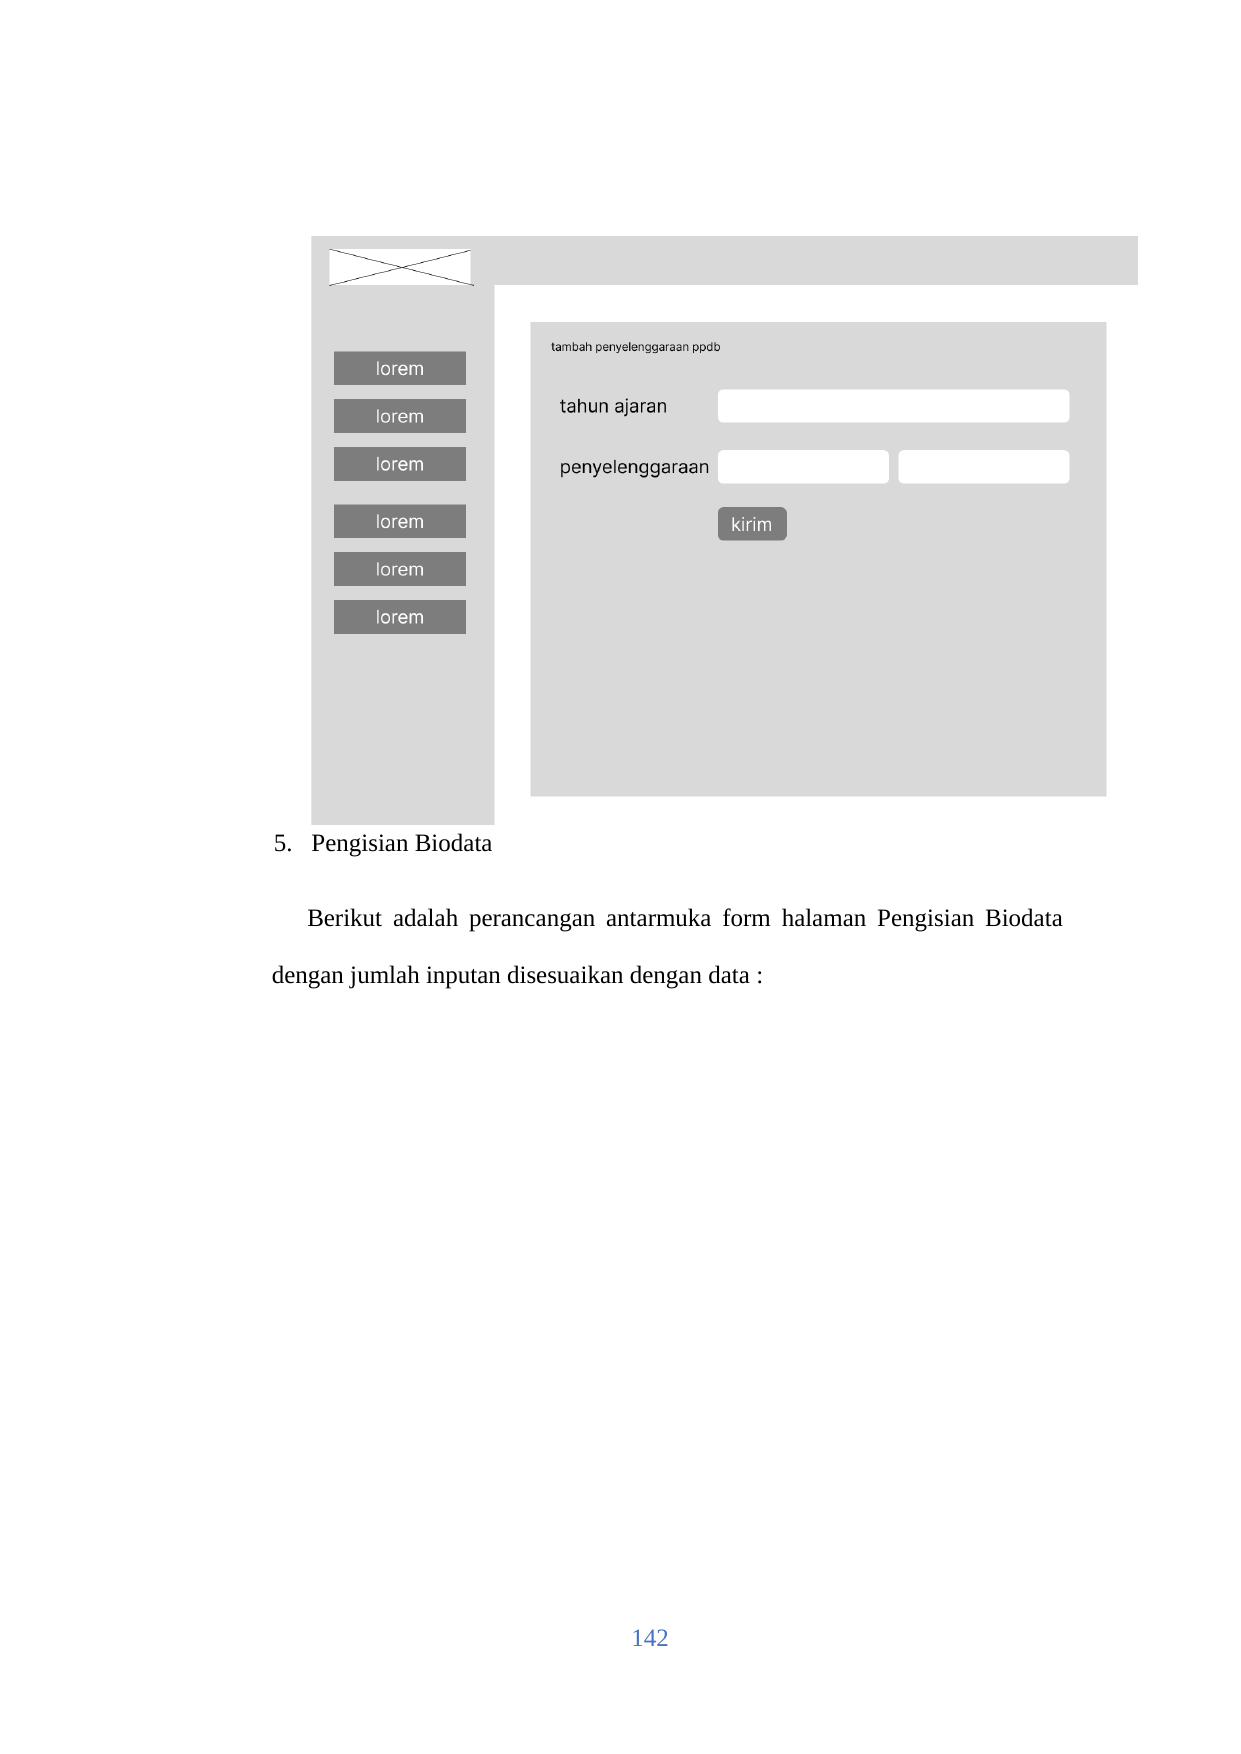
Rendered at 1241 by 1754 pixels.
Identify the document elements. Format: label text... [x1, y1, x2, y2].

picture [311, 236, 1138, 825]
list Pengisian Biodata [274, 828, 1063, 857]
text Berikut adalah perancangan antarmuka form halaman Pengisian Biodata dengan jumlah inputan disesuaikan dengan data : [272, 903, 1063, 989]
